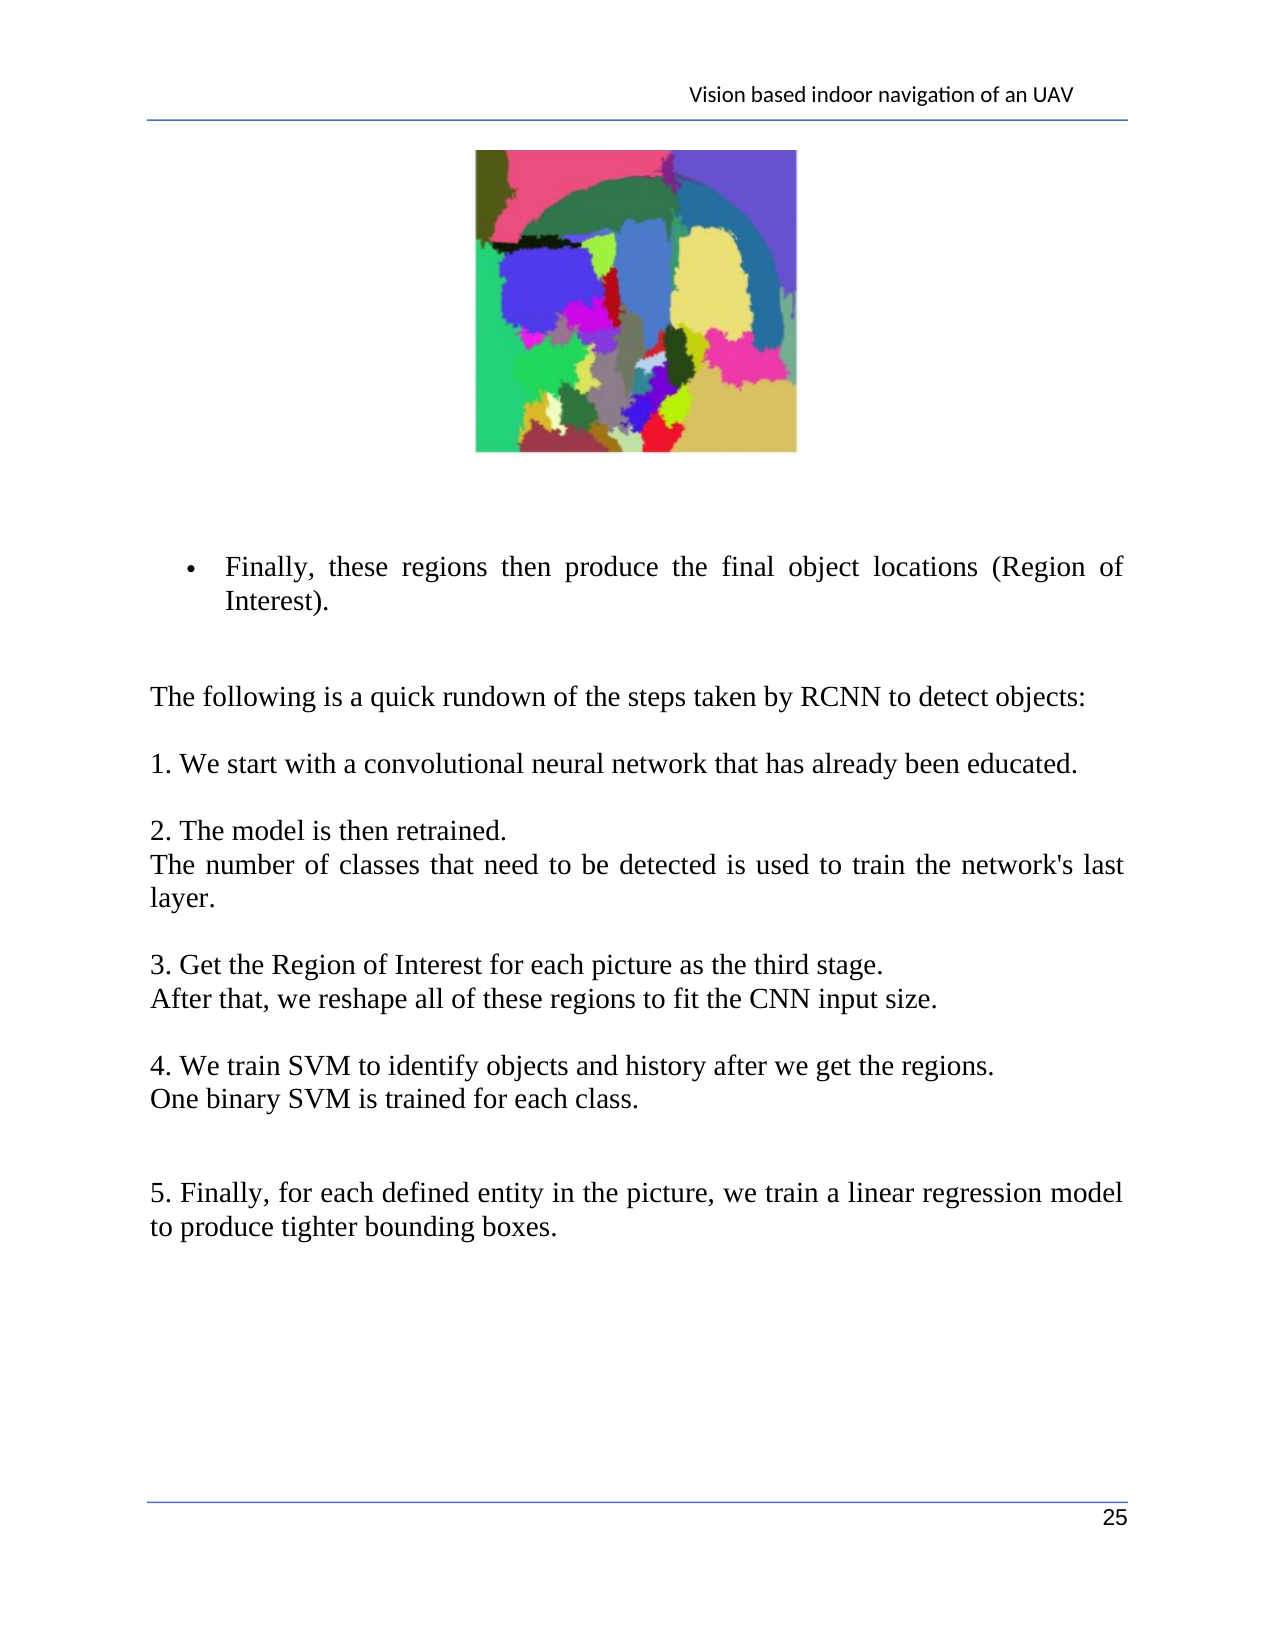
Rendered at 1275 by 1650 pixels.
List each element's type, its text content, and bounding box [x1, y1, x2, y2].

text 5. Finally, for each defined entity in the picture, we train a linear regression model to produce tighter bounding boxes. [150, 1175, 1125, 1242]
list Finally, these regions then produce the final object locations (Region of Interest). [187, 549, 1125, 616]
text The following is a quick rundown of the steps taken by RCNN to detect objects: [150, 679, 1125, 713]
text 1. We start with a convolutional neural network that has already been educated. [150, 746, 1125, 780]
text After that, we reshape all of these regions to fit the CNN input size. [150, 981, 1125, 1014]
text The number of classes that need to be detected is used to train the network's last layer. [150, 847, 1125, 914]
text 3. Get the Region of Interest for each picture as the third stage. [150, 947, 1125, 981]
text One binary SVM is trained for each class. [150, 1082, 1125, 1115]
picture [475, 150, 800, 462]
text 4. We train SVM to identify objects and history after we get the regions. [150, 1048, 1125, 1082]
text 2. The model is then retrained. [150, 813, 1125, 847]
